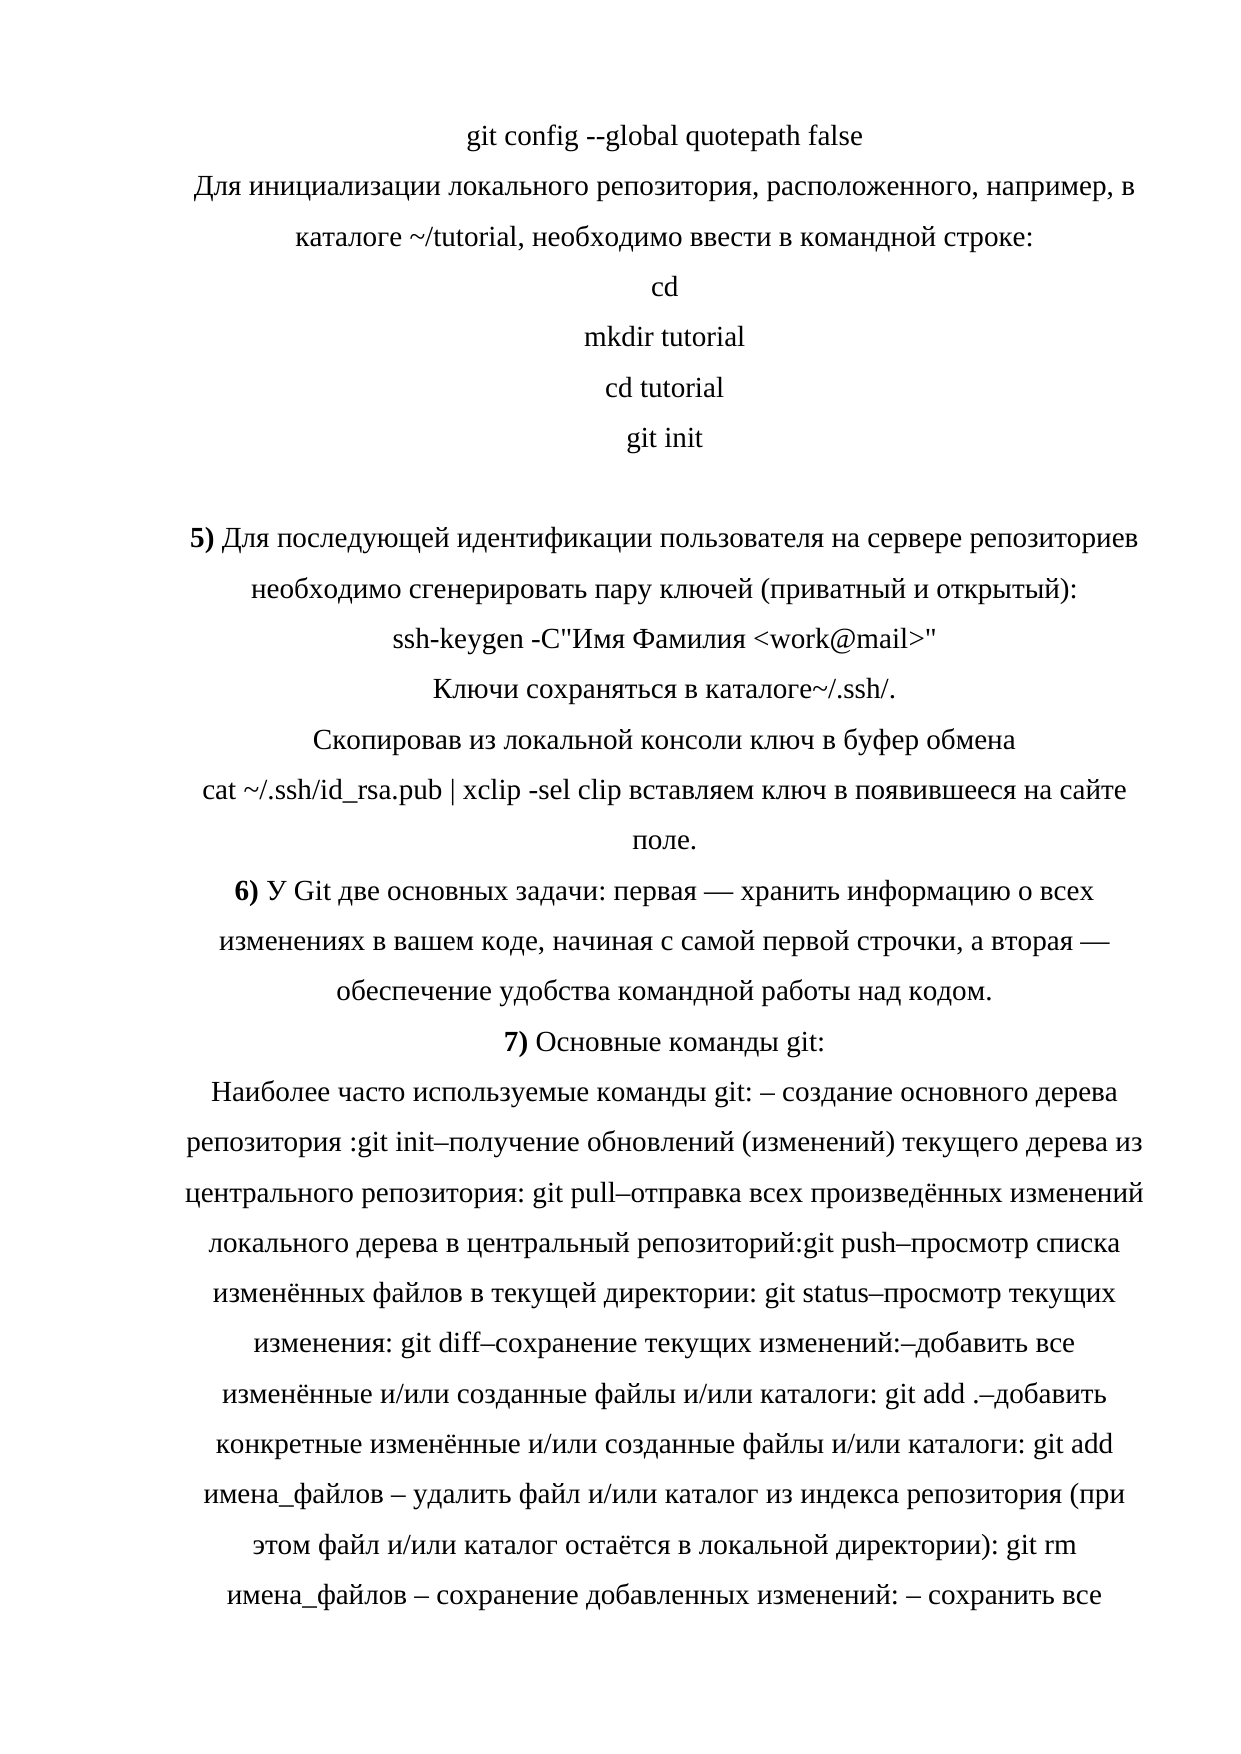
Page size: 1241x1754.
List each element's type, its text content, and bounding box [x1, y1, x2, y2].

text cd tutorial [177, 370, 1152, 403]
text git init [177, 420, 1152, 453]
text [177, 1074, 1152, 1611]
text 7) Основные команды git: [177, 1024, 1152, 1057]
text Ключи сохраняться в каталоге~/.ssh/. [177, 672, 1152, 705]
text 6) У Git две основных задачи: первая — хранить информацию о всех изменениях в вашем коде, начиная с самой первой строчки, а вторая — обеспечение удобства командной работы над кодом. [177, 873, 1152, 1007]
text Скопировав из локальной консоли ключ в буфер обмена [177, 722, 1152, 755]
text cd [177, 269, 1152, 303]
text ssh-keygen -C"Имя Фамилия <work@mail>" [177, 621, 1152, 655]
text 5) Для последующей идентификации пользователя на сервере репозиториев необходимо сгенерировать пару ключей (приватный и открытый): [177, 521, 1152, 604]
text mkdir tutorial [177, 319, 1152, 353]
text cat ~/.ssh/id_rsa.pub | xclip -sel clip вставляем ключ в появившееся на сайте поле. [177, 772, 1152, 856]
text Для инициализации локального репозитория, расположенного, например, в каталоге ~/tutorial, необходимо ввести в командной строке: [177, 168, 1152, 252]
text git config --global quotepath false [177, 118, 1152, 152]
